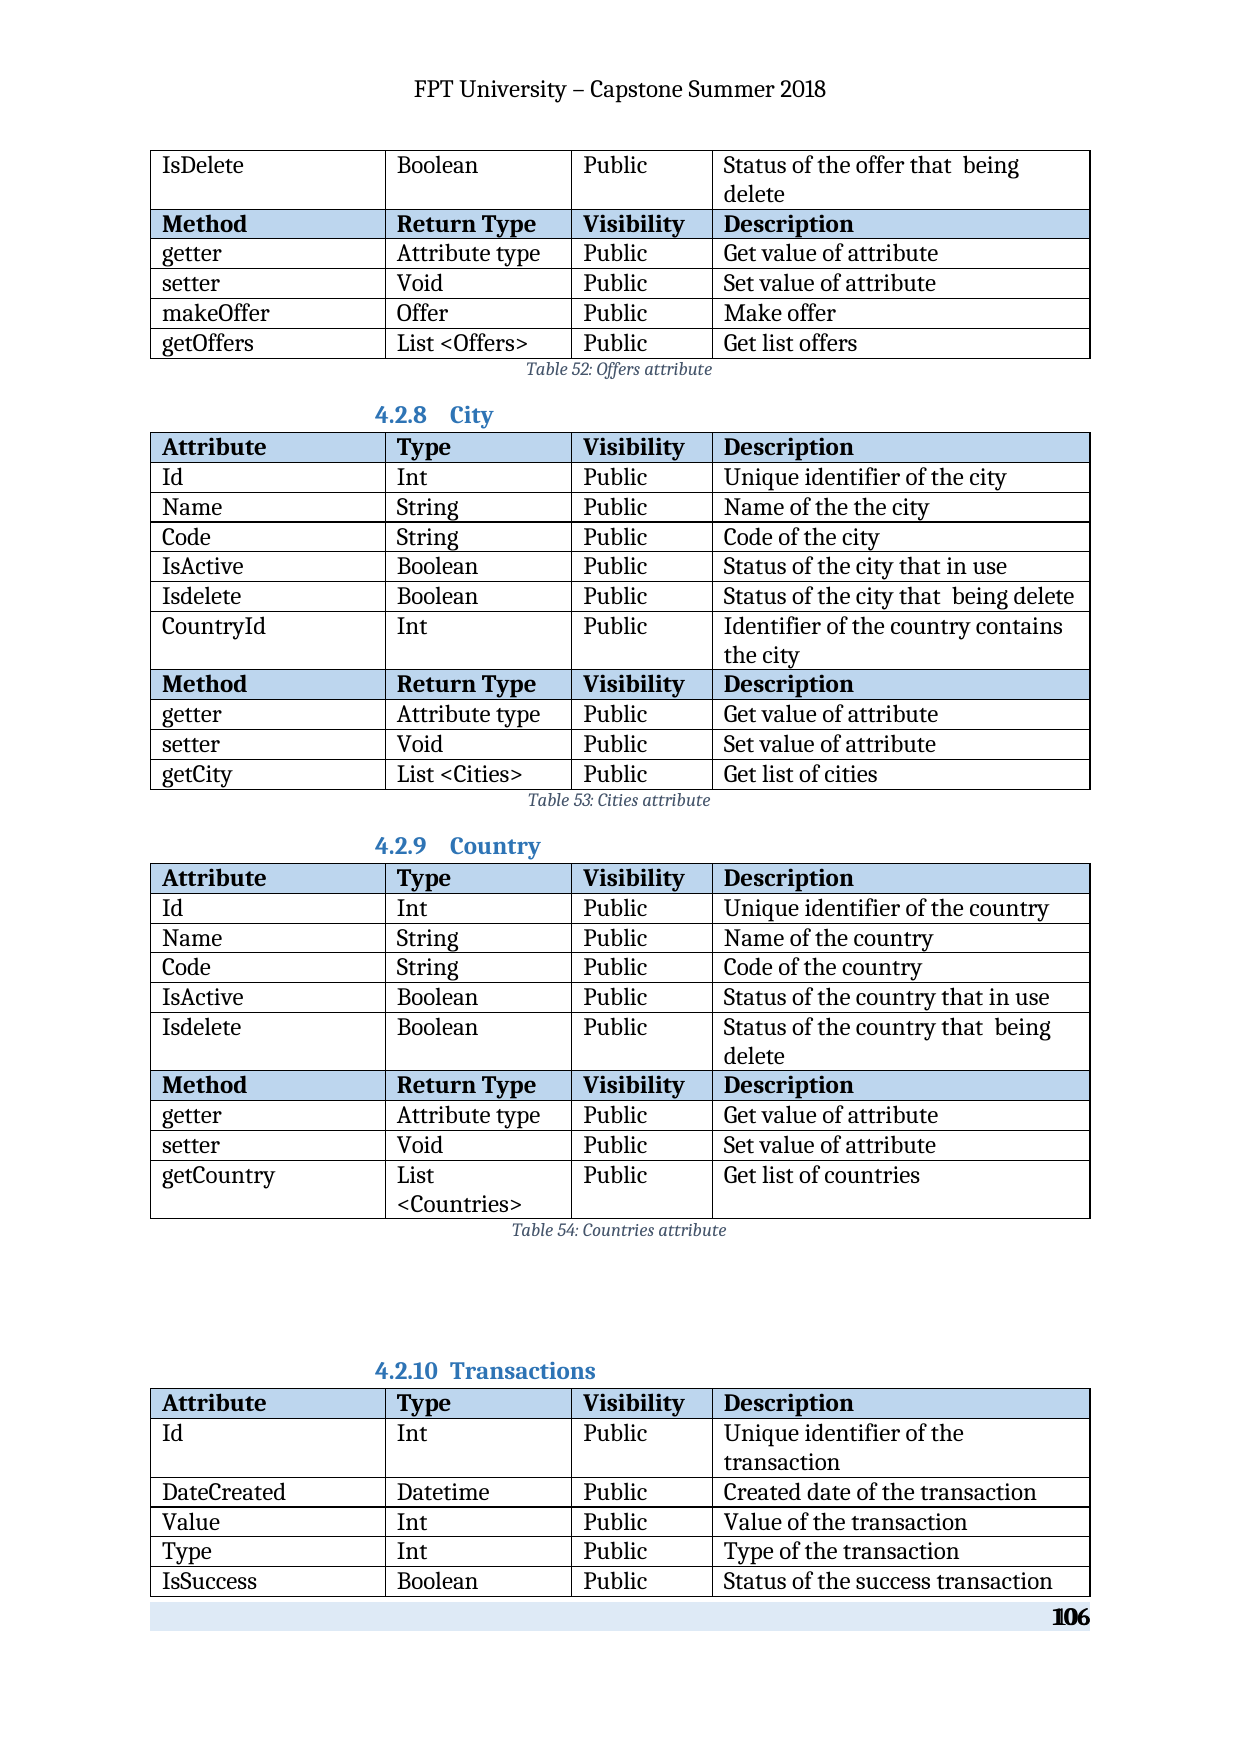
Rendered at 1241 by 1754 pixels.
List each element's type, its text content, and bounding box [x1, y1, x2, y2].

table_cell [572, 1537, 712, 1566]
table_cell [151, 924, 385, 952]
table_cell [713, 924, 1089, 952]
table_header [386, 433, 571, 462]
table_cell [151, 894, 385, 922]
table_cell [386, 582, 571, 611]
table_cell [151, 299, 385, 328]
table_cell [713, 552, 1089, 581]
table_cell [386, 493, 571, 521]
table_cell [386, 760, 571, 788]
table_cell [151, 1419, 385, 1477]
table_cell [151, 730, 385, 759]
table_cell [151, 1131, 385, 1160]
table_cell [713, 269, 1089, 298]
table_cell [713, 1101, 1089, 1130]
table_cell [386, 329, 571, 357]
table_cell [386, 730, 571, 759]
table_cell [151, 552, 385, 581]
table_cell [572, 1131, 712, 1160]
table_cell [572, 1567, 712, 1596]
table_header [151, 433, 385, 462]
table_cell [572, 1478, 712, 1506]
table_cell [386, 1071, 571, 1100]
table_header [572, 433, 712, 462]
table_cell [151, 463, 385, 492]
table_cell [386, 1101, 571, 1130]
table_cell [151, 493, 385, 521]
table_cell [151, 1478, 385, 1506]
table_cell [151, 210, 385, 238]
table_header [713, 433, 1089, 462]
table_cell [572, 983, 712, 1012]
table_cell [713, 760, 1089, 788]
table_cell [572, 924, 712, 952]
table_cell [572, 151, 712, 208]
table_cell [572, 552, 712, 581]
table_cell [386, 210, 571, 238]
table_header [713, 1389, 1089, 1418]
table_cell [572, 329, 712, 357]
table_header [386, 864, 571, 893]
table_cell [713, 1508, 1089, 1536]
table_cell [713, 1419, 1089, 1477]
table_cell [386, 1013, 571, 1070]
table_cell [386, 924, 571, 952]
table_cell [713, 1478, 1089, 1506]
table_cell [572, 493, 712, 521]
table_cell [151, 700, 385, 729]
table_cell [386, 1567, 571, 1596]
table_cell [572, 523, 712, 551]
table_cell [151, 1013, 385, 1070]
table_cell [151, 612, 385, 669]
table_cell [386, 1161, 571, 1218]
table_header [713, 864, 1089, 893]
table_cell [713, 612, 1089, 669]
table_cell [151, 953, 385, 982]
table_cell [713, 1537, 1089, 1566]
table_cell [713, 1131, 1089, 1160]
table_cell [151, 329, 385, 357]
subtitle Country [375, 832, 1090, 861]
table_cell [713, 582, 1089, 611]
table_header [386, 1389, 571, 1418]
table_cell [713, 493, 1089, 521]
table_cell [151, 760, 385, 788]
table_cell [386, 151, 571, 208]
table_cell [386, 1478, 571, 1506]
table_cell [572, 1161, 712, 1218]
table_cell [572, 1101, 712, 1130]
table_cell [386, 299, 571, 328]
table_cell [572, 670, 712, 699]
subtitle Transactions [375, 1357, 1090, 1386]
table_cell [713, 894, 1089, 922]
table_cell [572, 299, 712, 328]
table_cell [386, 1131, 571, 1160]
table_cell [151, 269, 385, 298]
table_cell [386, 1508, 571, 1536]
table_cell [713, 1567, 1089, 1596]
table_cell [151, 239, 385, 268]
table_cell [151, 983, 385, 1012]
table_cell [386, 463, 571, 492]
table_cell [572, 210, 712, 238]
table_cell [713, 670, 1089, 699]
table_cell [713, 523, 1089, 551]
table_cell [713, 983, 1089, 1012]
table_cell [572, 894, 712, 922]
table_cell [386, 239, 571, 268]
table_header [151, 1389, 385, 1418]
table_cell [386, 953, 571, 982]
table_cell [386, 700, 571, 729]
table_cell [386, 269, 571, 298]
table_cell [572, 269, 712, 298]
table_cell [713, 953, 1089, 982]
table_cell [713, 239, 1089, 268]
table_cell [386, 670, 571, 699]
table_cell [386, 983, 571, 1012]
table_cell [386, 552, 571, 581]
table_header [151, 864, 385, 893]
subtitle City [375, 401, 1090, 430]
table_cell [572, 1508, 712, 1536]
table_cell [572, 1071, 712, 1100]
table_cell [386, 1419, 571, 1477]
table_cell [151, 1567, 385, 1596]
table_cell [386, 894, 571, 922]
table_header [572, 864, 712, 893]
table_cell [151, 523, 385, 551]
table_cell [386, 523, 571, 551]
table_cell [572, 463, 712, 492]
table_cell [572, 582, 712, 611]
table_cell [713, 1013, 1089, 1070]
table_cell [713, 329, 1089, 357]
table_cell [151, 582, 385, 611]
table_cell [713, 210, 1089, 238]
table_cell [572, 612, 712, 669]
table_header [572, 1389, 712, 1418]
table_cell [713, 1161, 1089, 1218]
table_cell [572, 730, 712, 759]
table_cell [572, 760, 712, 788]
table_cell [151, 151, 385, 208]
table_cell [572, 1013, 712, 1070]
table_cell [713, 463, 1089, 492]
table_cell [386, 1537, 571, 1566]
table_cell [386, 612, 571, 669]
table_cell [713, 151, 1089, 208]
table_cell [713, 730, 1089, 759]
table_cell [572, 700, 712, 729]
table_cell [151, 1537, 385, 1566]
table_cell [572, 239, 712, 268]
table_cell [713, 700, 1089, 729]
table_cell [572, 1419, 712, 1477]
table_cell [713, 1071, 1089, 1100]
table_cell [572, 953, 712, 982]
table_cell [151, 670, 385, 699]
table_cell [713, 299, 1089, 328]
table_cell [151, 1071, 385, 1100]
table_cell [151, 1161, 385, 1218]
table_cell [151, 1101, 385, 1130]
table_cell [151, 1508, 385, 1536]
